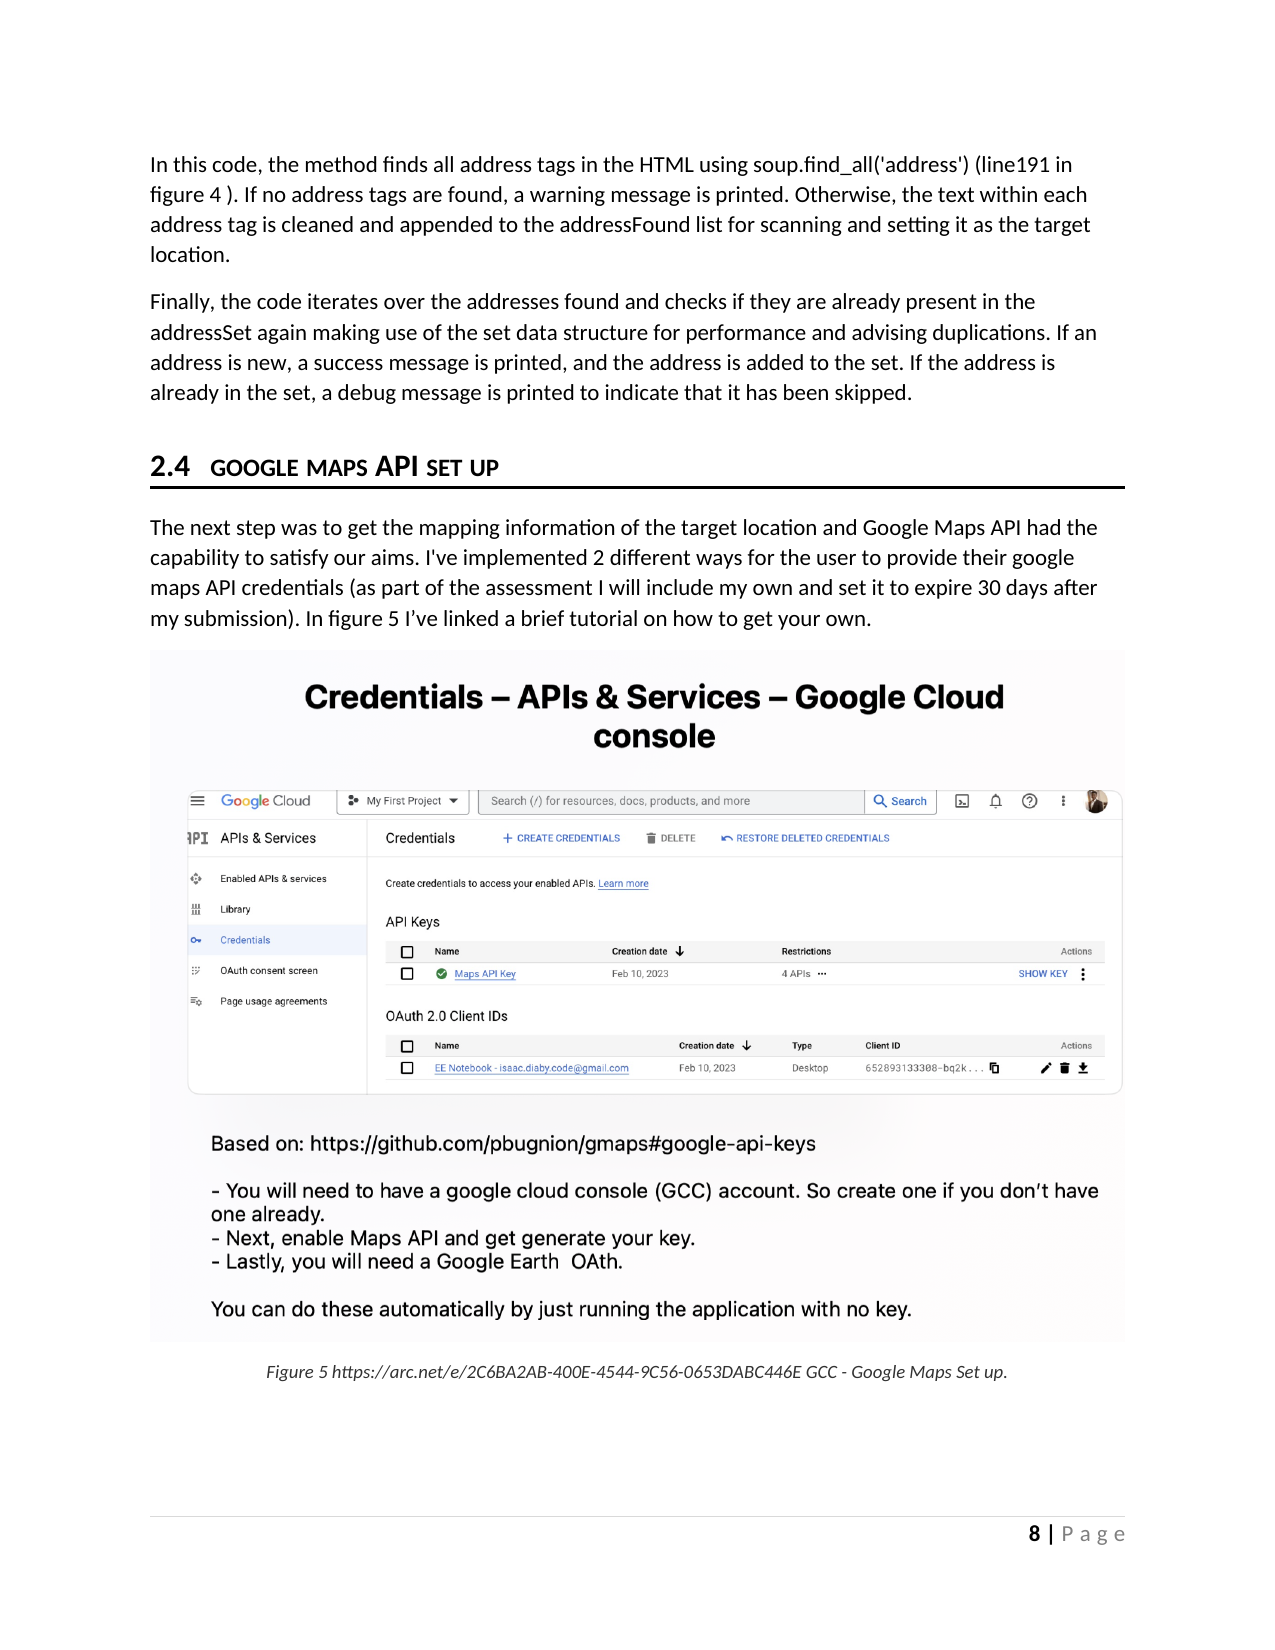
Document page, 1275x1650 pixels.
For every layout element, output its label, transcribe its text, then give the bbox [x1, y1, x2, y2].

text In this code, the method finds all address tags in the HTML using soup.find_all('address') (line191 in figure 4 ). If no address tags are found, a warning message is printed. Otherwise, the text within each address tag is cleaned and appended to the addressFound list for scanning and setting it as the target location. [150, 150, 1125, 269]
picture [150, 650, 1125, 1342]
text Figure 5 https://arc.net/e/2C6BA2AB-400E-4544-9C56-0653DABC446E GCC - Google Maps Set up. [150, 1360, 1125, 1383]
subtitle google maps API set up [150, 446, 1125, 486]
text The next step was to get the mapping information of the target location and Google Maps API had the capability to satisfy our aims. I've implemented 2 different ways for the user to provide their google maps API credentials (as part of the assessment I will include my own and set it to expire 30 days after my submission). In figure 5 I’ve linked a brief tutorial on how to get your own. [150, 513, 1125, 632]
text Finally, the code iterates over the addresses found and checks if they are already present in the addressSet again making use of the set data structure for performance and advising duplications. If an address is new, a success message is printed, and the address is added to the set. If the address is already in the set, a debug message is printed to indicate that it has been skipped. [150, 287, 1125, 406]
